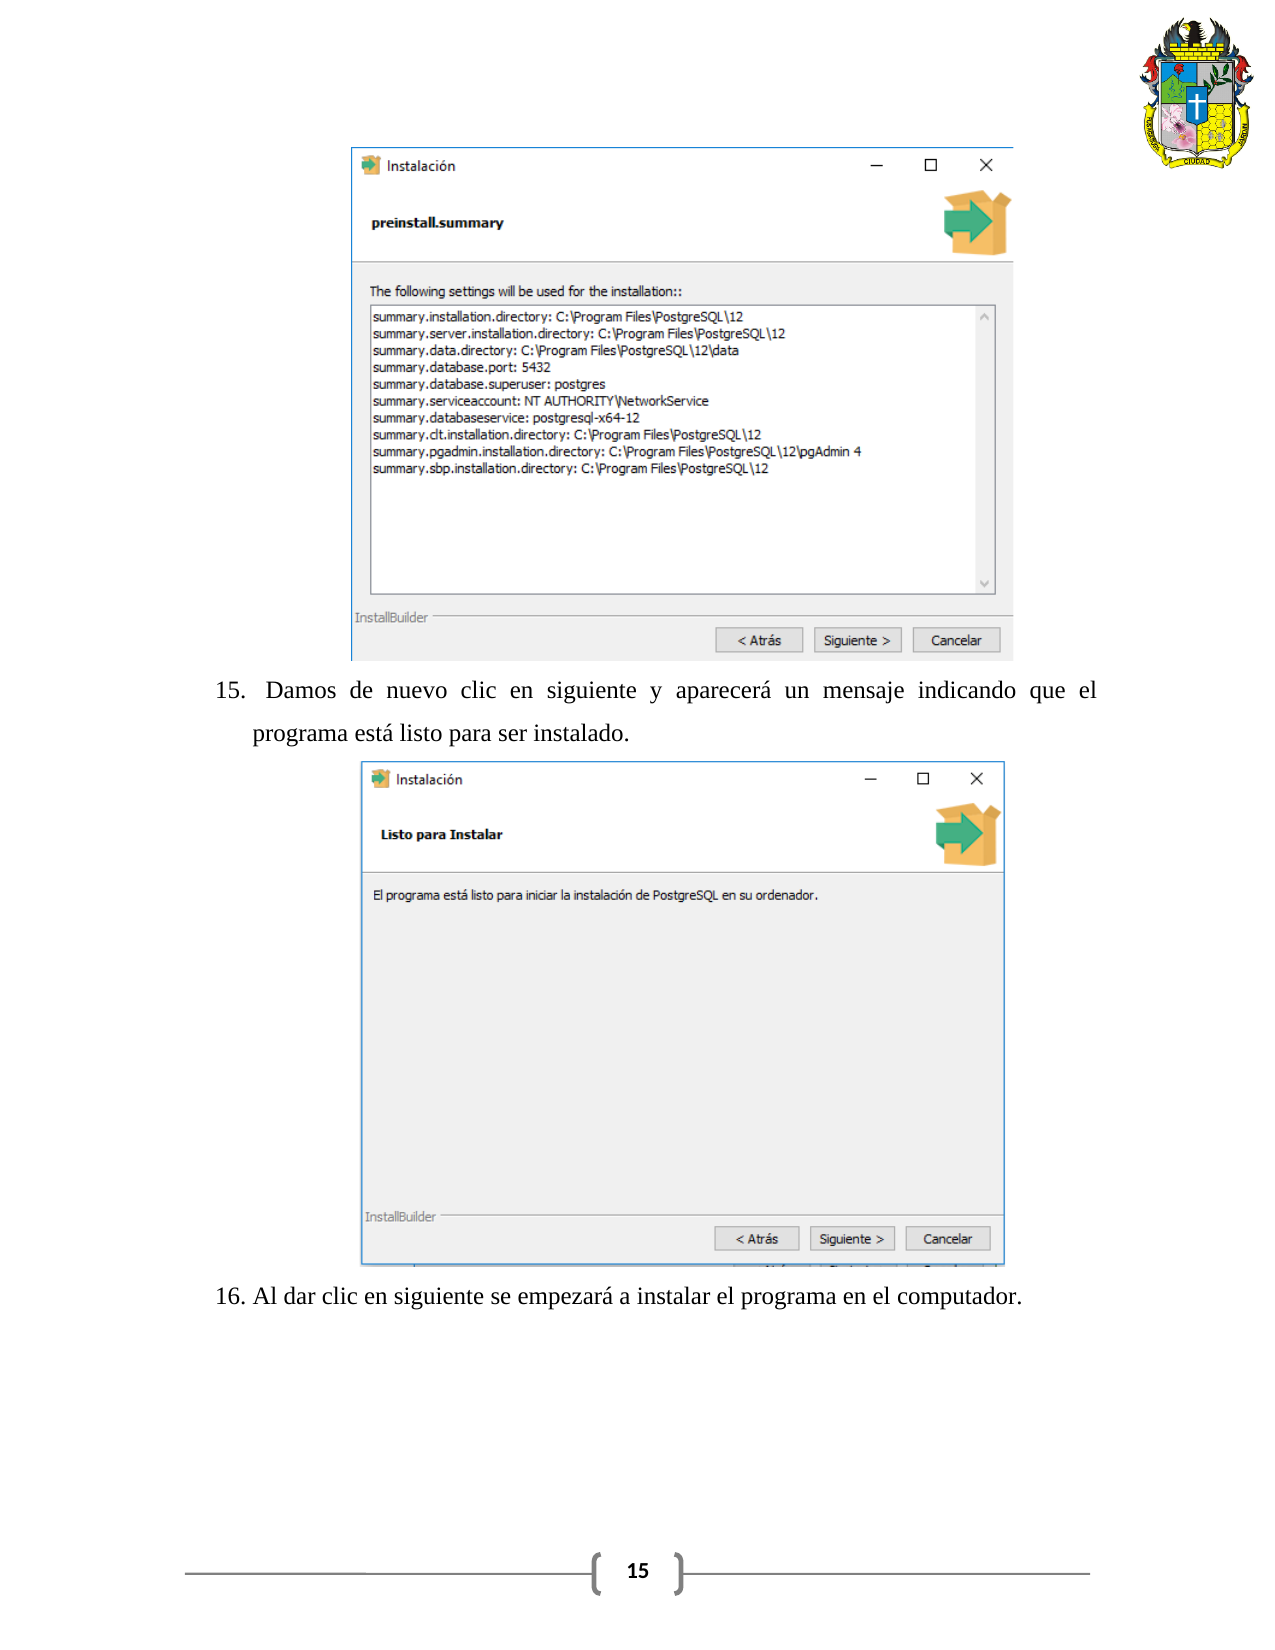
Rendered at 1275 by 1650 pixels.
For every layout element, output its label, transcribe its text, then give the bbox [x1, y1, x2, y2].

list Al dar clic en siguiente se empezará a instalar el programa en el computador. [215, 1281, 1098, 1310]
picture [351, 147, 1014, 661]
list Damos de nuevo clic en siguiente y aparecerá un mensaje indicando que el programa está listo para ser instalado. [215, 675, 1098, 747]
picture [359, 761, 1006, 1267]
picture [1137, 16, 1255, 171]
